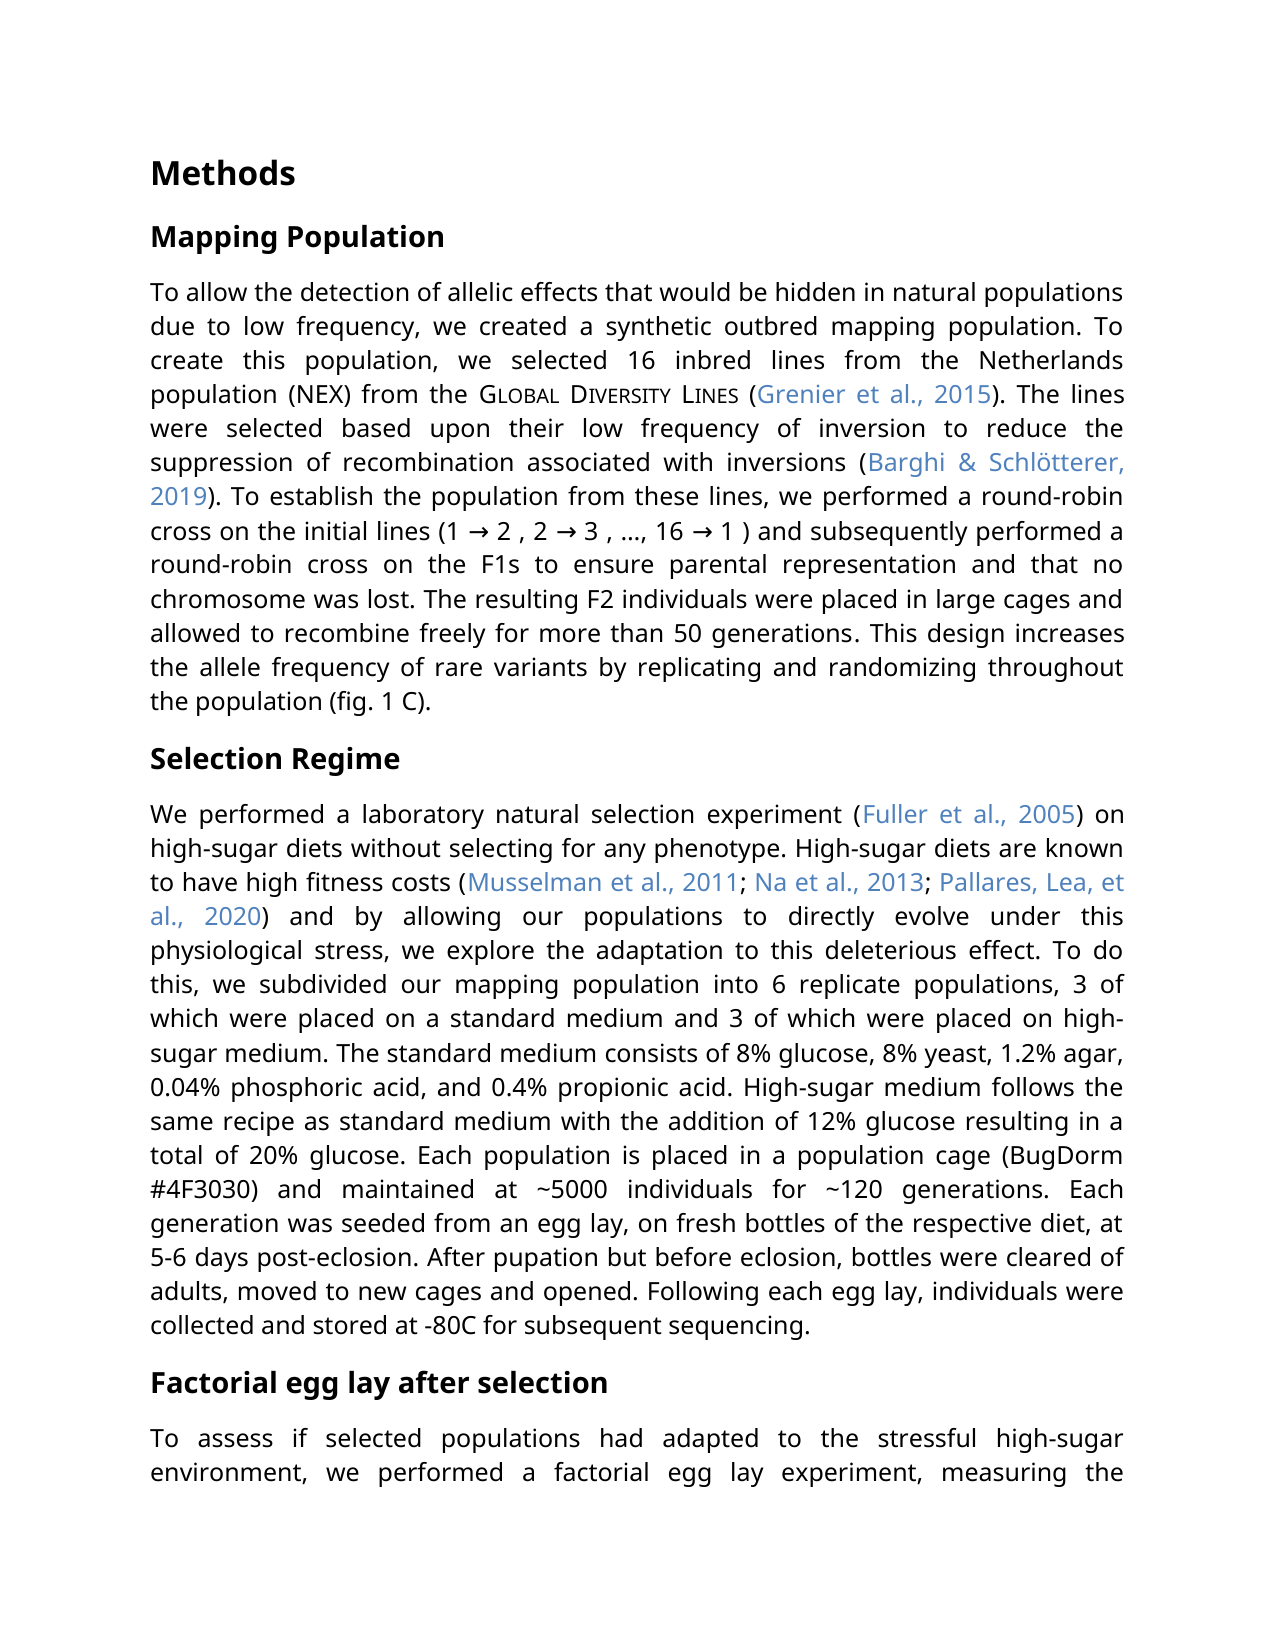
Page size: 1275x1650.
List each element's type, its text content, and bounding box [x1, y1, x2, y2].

subtitle Factorial egg lay after selection [150, 1363, 1125, 1402]
subtitle Methods [150, 150, 1125, 195]
subtitle Mapping Population [150, 216, 1125, 256]
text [150, 1421, 1125, 1489]
text We performed a laboratory natural selection experiment (Fuller et al., 2005) on high-sugar diets without selecting for any phenotype. High-sugar diets are known to have high fitness costs (Musselman et al., 2011; Na et al., 2013; Pallares, Lea, et al., 2020) and by allowing our populations to directly evolve under this physiological stress, we explore the adaptation to this deleterious effect. To do this, we subdivided our mapping population into 6 replicate populations, 3 of which were placed on a standard medium and 3 of which were placed on high-sugar medium. The standard medium consists of 8% glucose, 8% yeast, 1.2% agar, 0.04% phosphoric acid, and 0.4% propionic acid. High-sugar medium follows the same recipe as standard medium with the addition of 12% glucose resulting in a total of 20% glucose. Each population is placed in a population cage (BugDorm #4F3030) and maintained at ~5000 individuals for ~120 generations. Each generation was seeded from an egg lay, on fresh bottles of the respective diet, at 5-6 days post-eclosion. After pupation but before eclosion, bottles were cleared of adults, moved to new cages and opened. Following each egg lay, individuals were collected and stored at -80C for subsequent sequencing. [150, 797, 1125, 1342]
subtitle Selection Regime [150, 738, 1125, 778]
text To allow the detection of allelic effects that would be hidden in natural populations due to low frequency, we created a synthetic outbred mapping population. To create this population, we selected 16 inbred lines from the Netherlands population (NEX) from the Global Diversity Lines (Grenier et al., 2015). The lines were selected based upon their low frequency of inversion to reduce the suppression of recombination associated with inversions (Barghi & Schlötterer, 2019). To establish the population from these lines, we performed a round-robin cross on the initial lines (1 → 2 , 2 → 3 , …, 16 → 1 ) and subsequently performed a round-robin cross on the F1s to ensure parental representation and that no chromosome was lost. The resulting F2 individuals were placed in large cages and allowed to recombine freely for more than 50 generations. This design increases the allele frequency of rare variants by replicating and randomizing throughout the population (fig. 1 C). [150, 275, 1125, 717]
